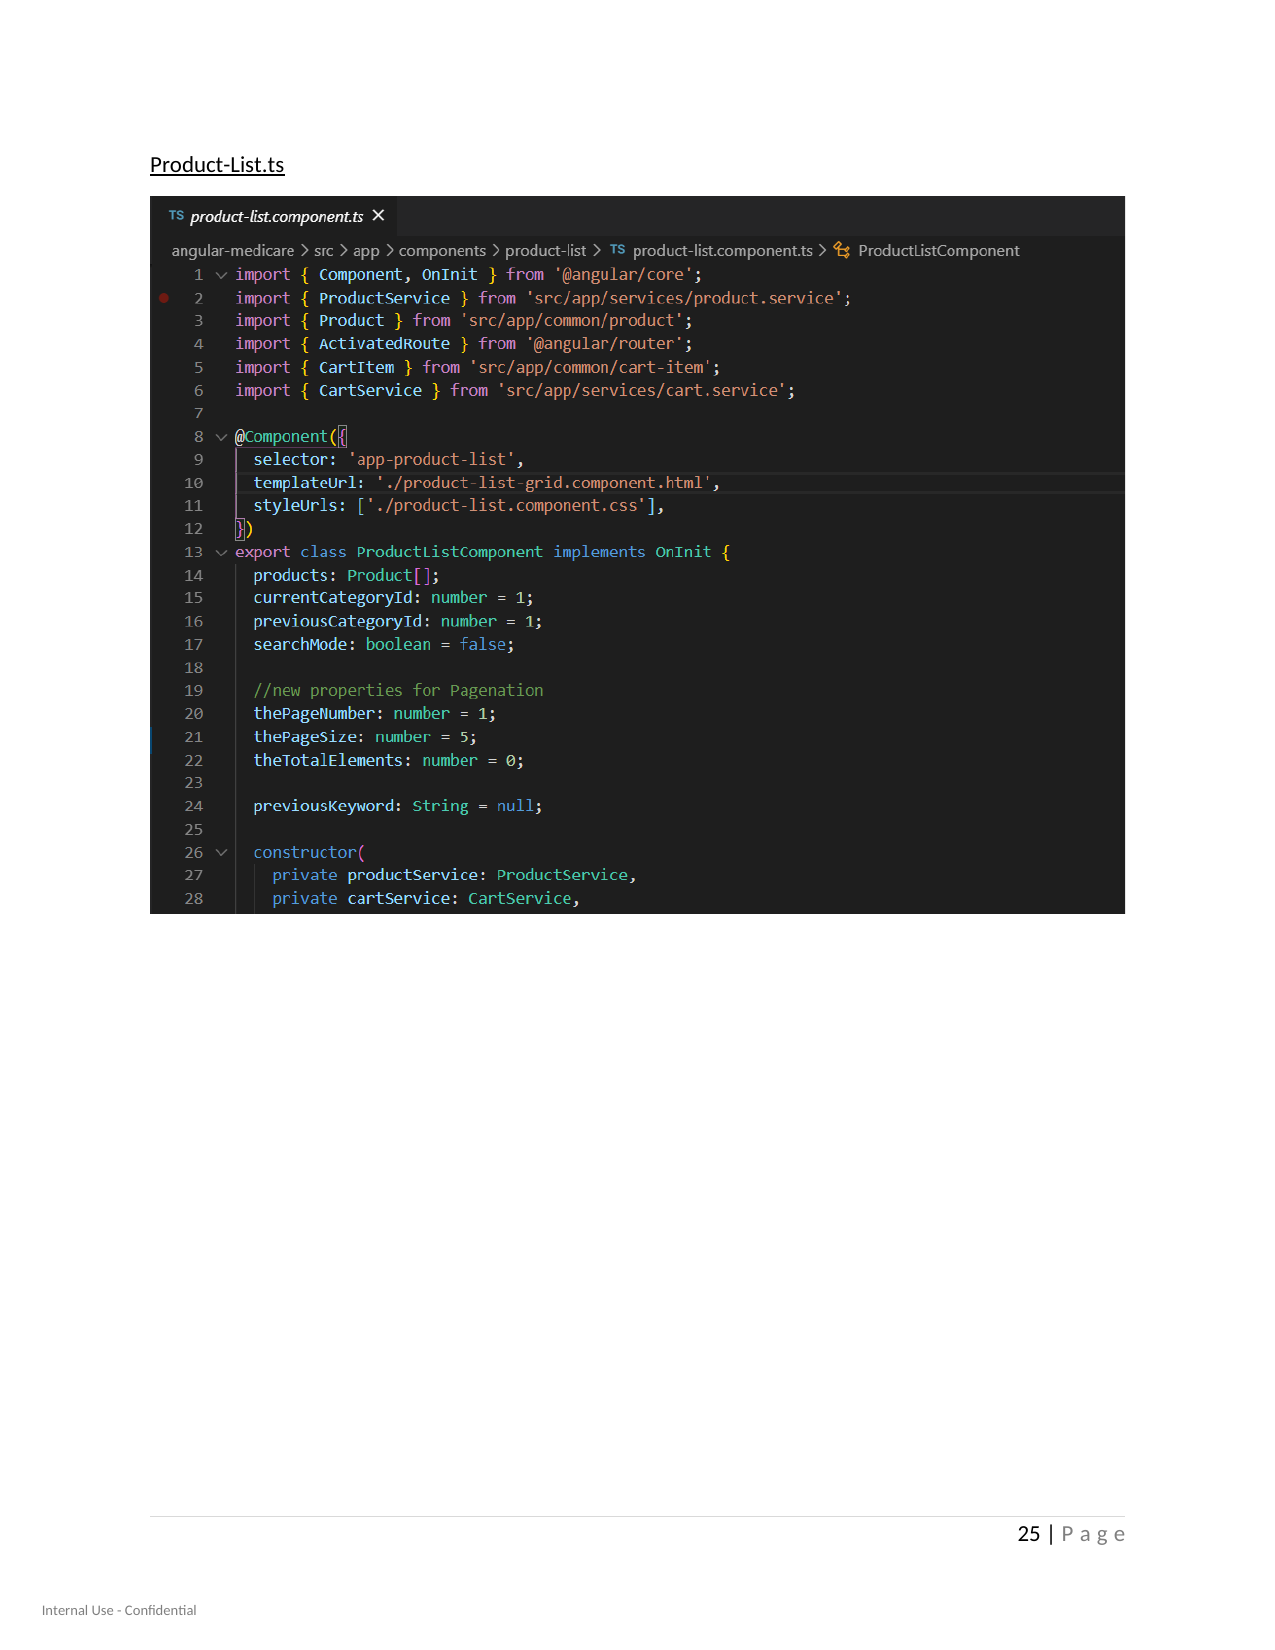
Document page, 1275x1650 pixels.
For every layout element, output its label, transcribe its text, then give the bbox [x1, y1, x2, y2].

text Product-List.ts [150, 150, 1125, 178]
picture [150, 196, 1125, 914]
